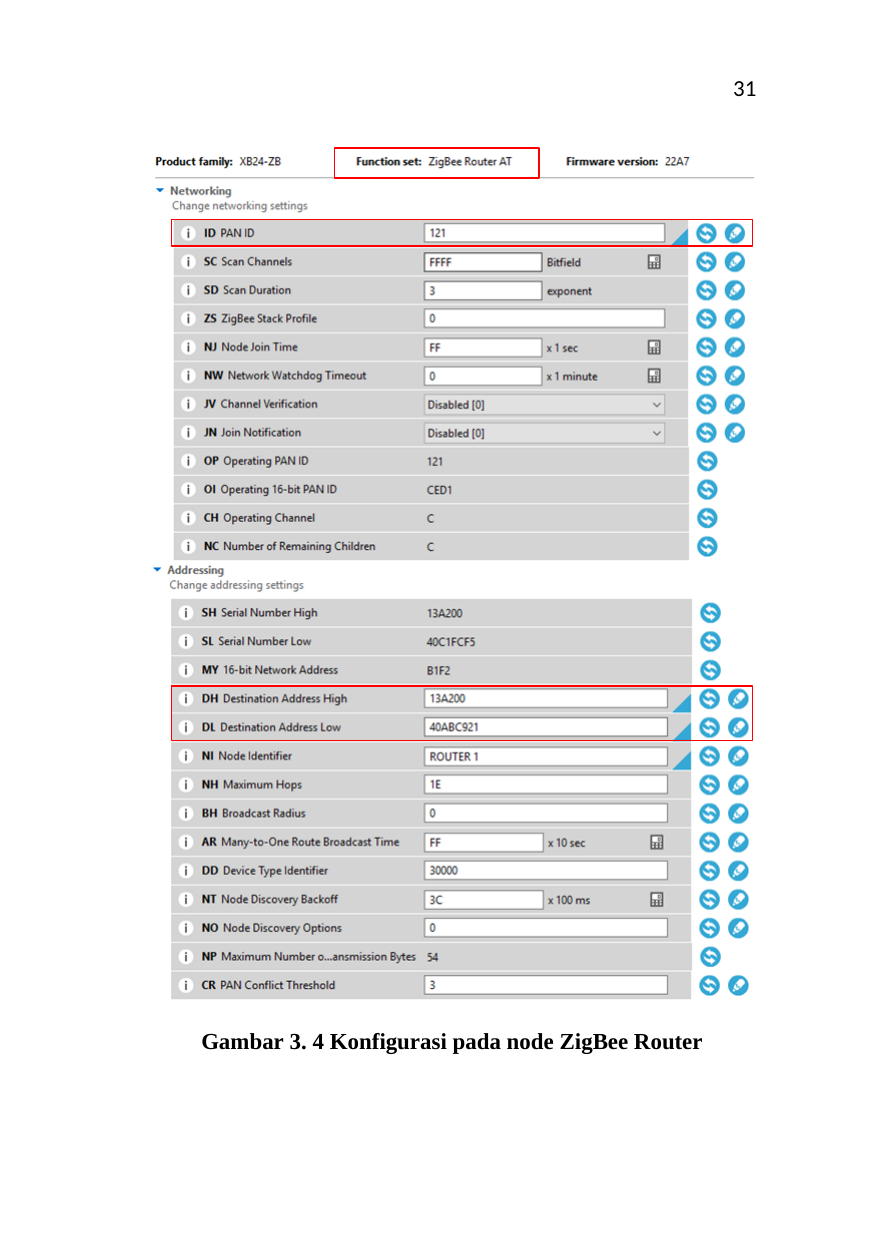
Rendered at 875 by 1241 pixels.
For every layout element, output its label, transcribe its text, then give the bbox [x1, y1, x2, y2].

picture [148, 147, 755, 1002]
picture [335, 149, 538, 177]
text Gambar 3. 4 Konfigurasi pada node ZigBee Router [148, 1028, 756, 1054]
